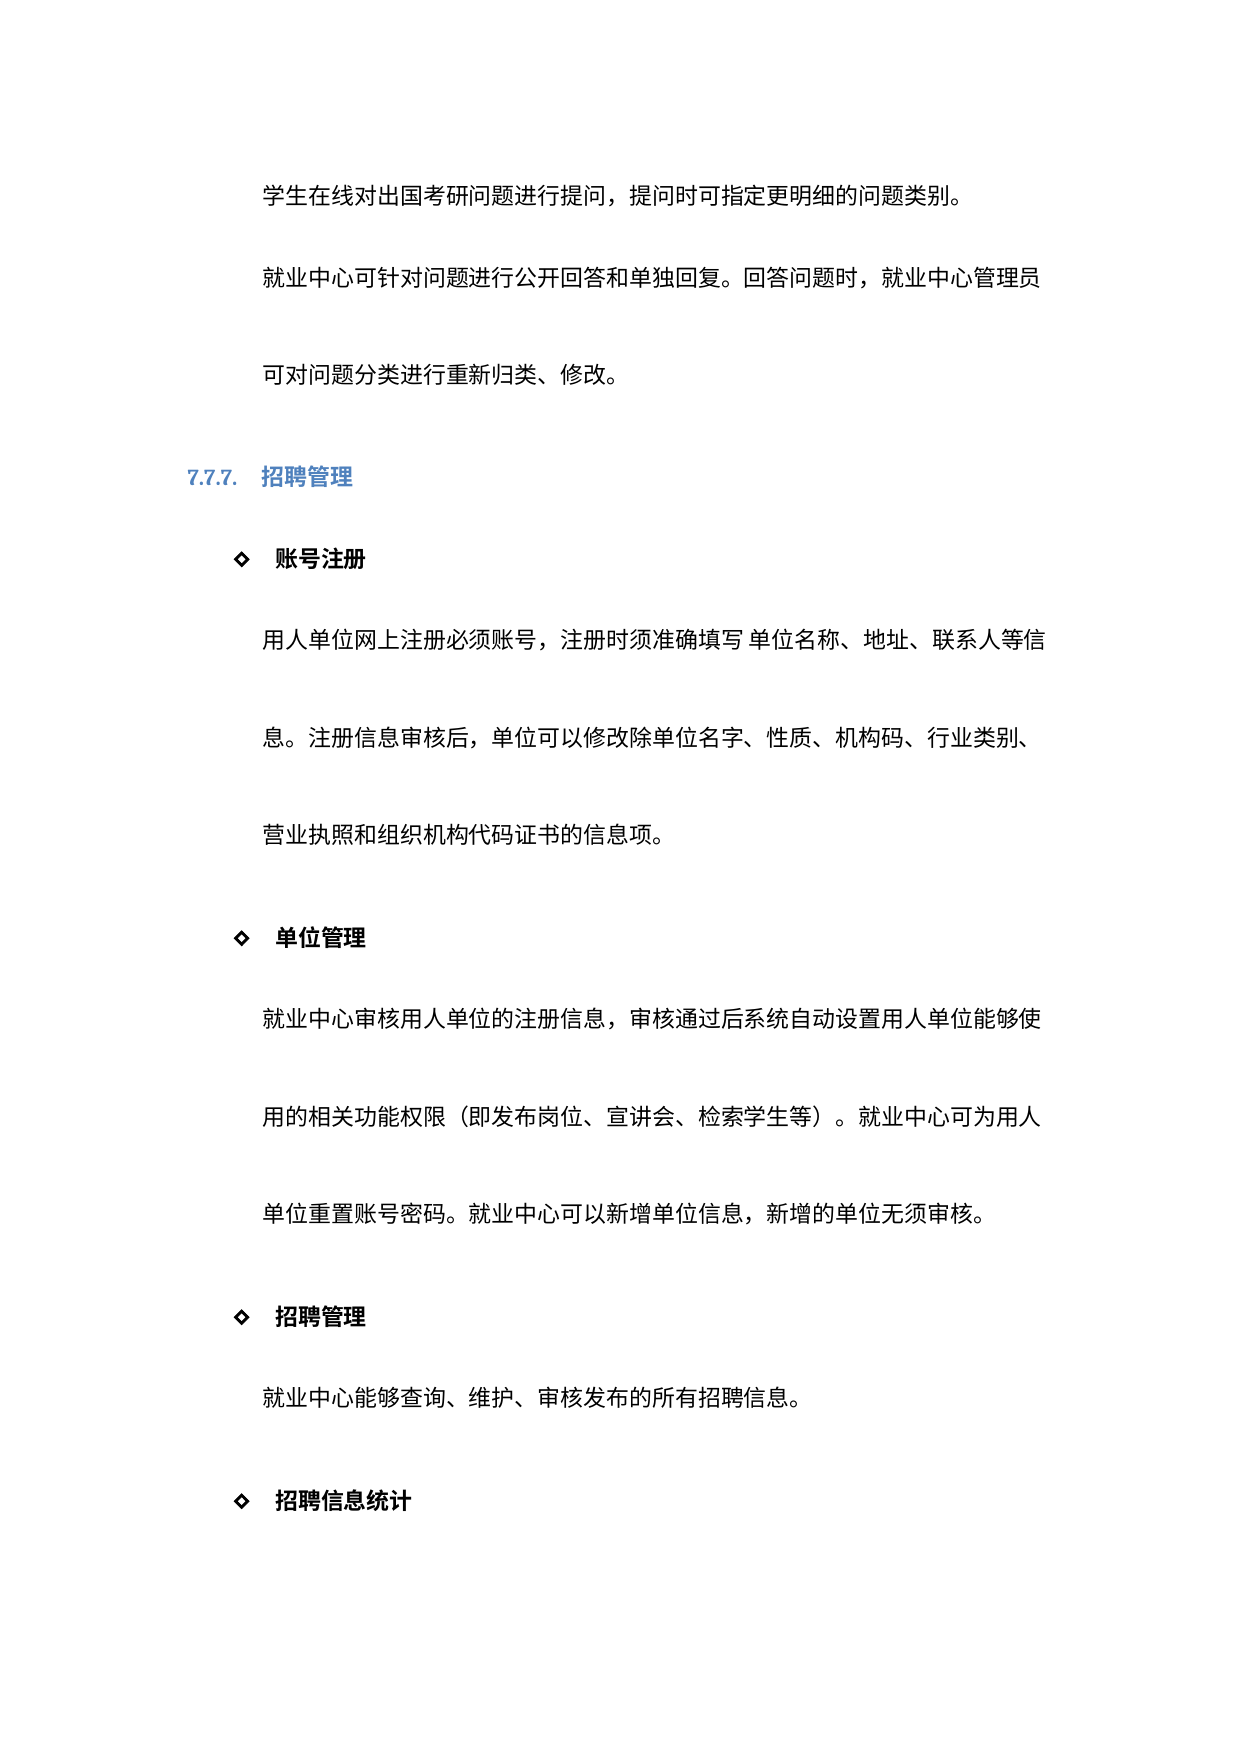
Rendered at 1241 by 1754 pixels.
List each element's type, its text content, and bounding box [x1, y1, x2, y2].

subtitle 招聘管理 [187, 443, 1053, 508]
list 学生在线对出国考研问题进行提问，提问时可指定更明细的问题类别。 [262, 162, 1053, 227]
list 单位管理 [231, 904, 1053, 969]
list 用人单位网上注册必须账号，注册时须准确填写 单位名称、地址、联系人等信息。注册信息审核后，单位可以修改除单位名字、性质、机构码、行业类别、营业执照和组织机构代码证书的信息项。 [262, 607, 1053, 867]
list 账号注册 [231, 525, 1053, 590]
list 就业中心能够查询、维护、审核发布的所有招聘信息。 [262, 1364, 1053, 1429]
list 招聘信息统计 [231, 1467, 1053, 1532]
list 就业中心可针对问题进行公开回答和单独回复。回答问题时，就业中心管理员可对问题分类进行重新归类、修改。 [262, 243, 1053, 406]
list 就业中心审核用人单位的注册信息，审核通过后系统自动设置用人单位能够使用的相关功能权限（即发布岗位、宣讲会、检索学生等）。就业中心可为用人单位重置账号密码。就业中心可以新增单位信息，新增的单位无须审核。 [262, 986, 1053, 1246]
list 招聘管理 [231, 1283, 1053, 1348]
